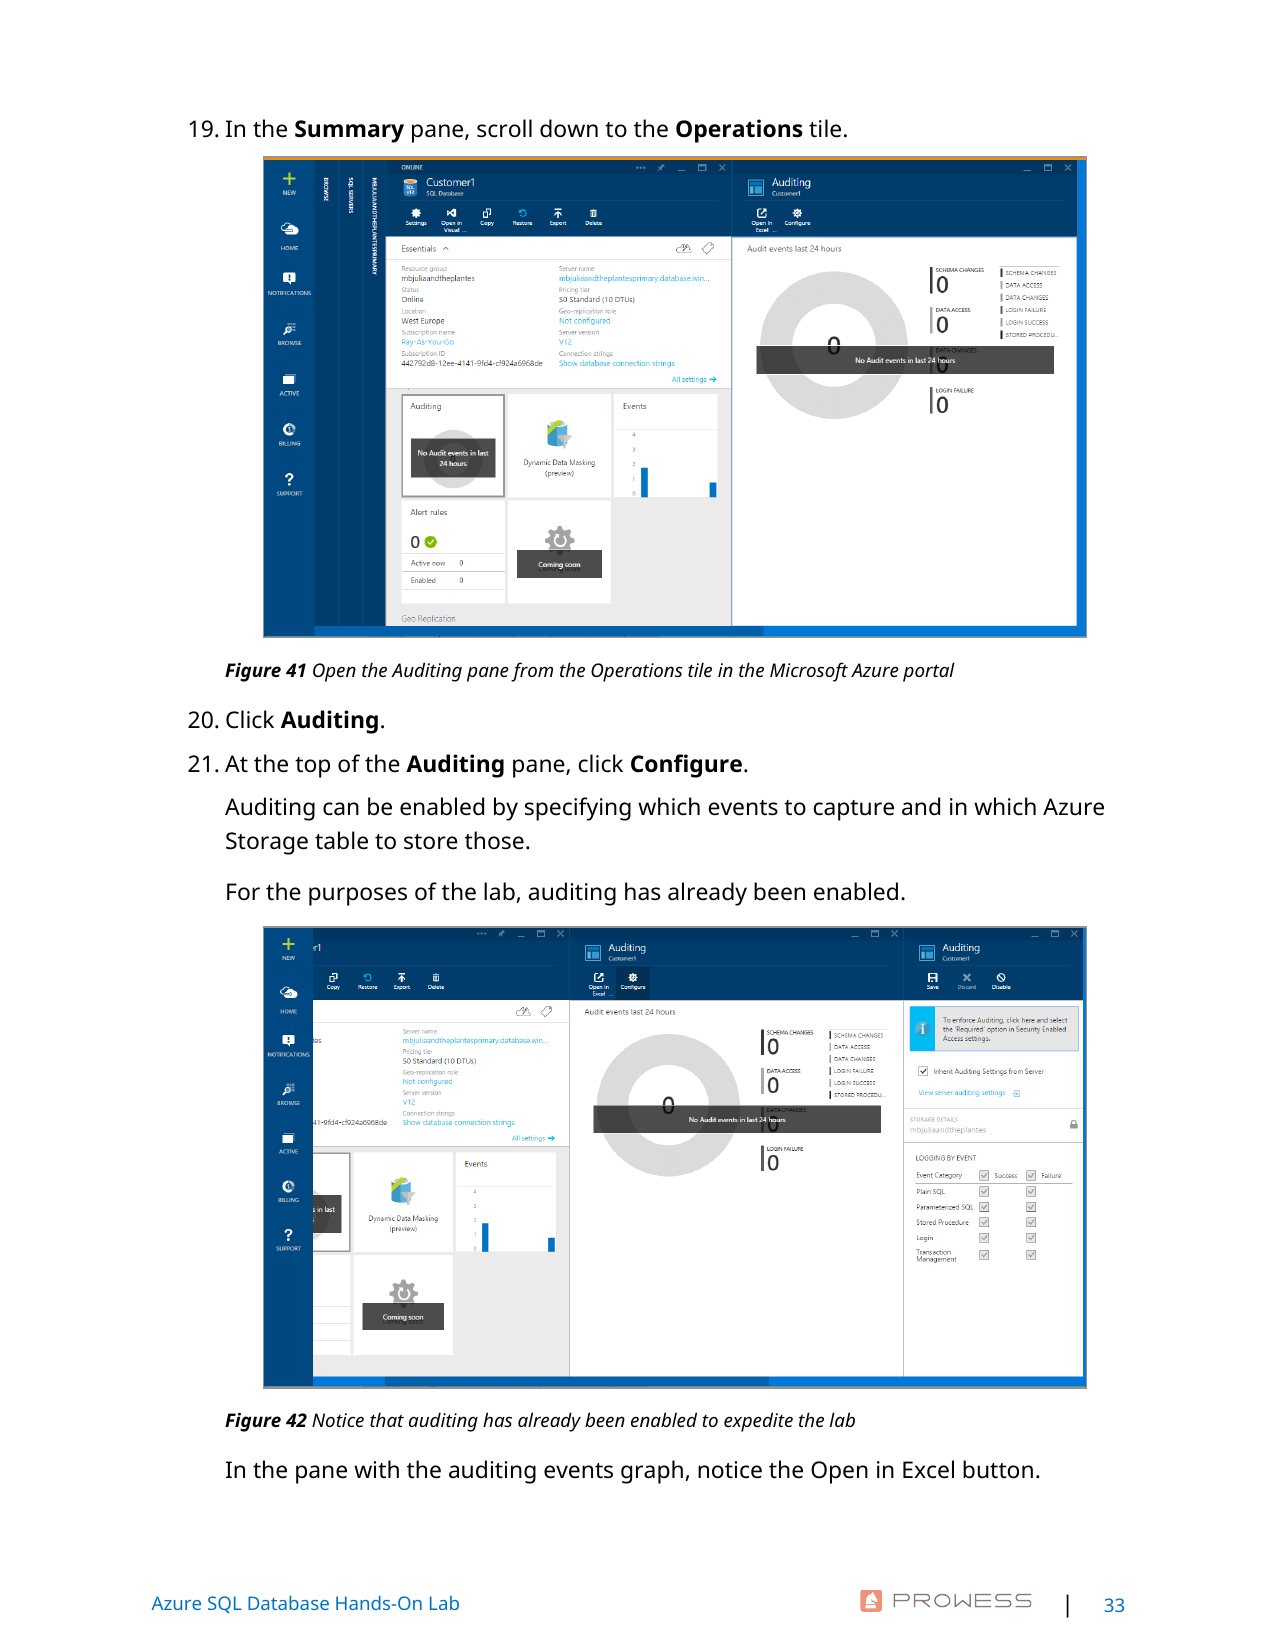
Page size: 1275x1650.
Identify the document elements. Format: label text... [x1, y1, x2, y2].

text For the purposes of the lab, auditing has already been enabled. [225, 876, 1125, 907]
text Click Auditing. [187, 704, 1125, 735]
text Auditing can be enabled by specifying which events to capture and in which Azure Storage table to store those. [225, 791, 1125, 856]
list In the pane with the auditing events graph, notice the Open in Excel button. [225, 1454, 1125, 1485]
text Figure 41 Open the Auditing pane from the Operations tile in the Microsoft Azure portal [225, 657, 1125, 683]
text At the top of the Auditing pane, click Configure. [187, 748, 1125, 779]
text In the Summary pane, scroll down to the Operations tile. [187, 112, 1125, 144]
picture [860, 1590, 1032, 1612]
text Figure 42 Notice that auditing has already been enabled to expedite the lab [225, 1408, 1125, 1433]
picture [264, 928, 1086, 1387]
picture [264, 158, 1086, 637]
